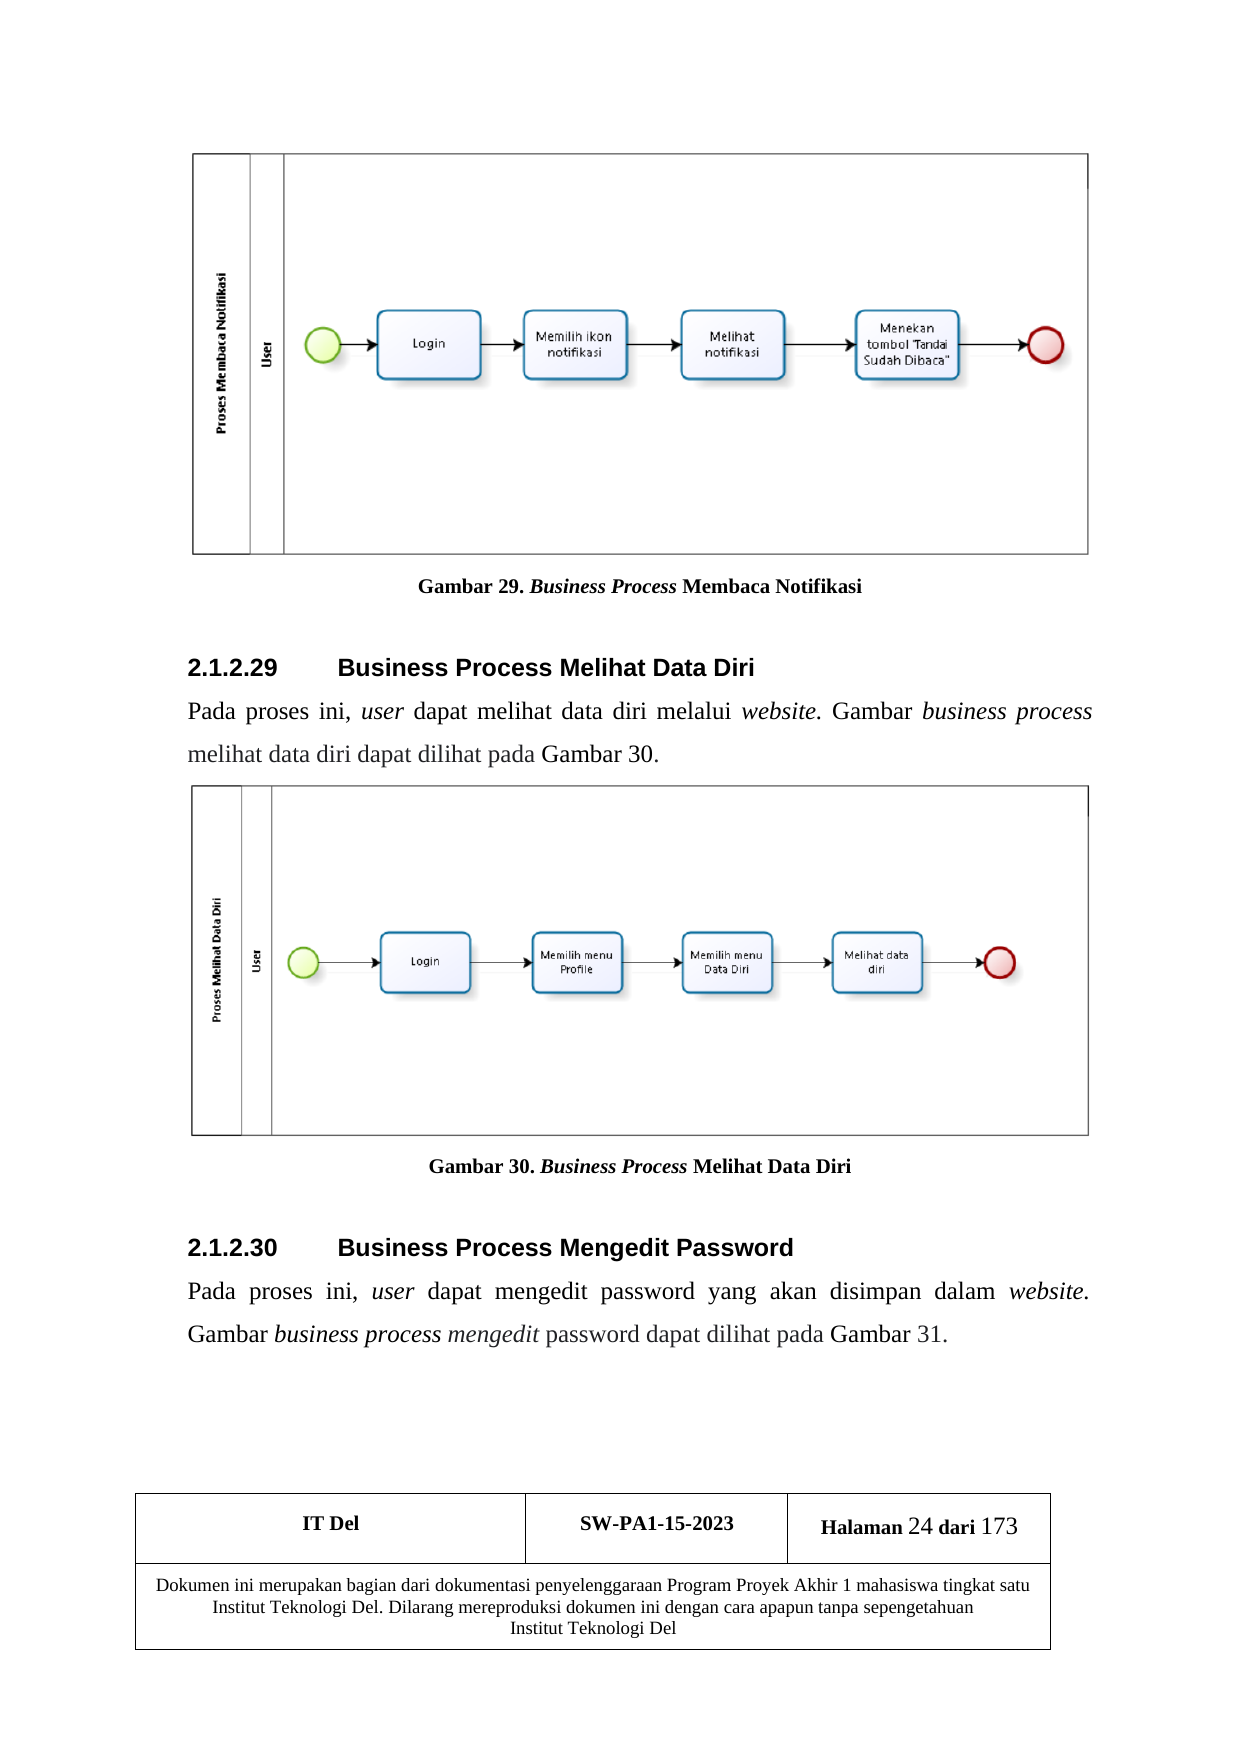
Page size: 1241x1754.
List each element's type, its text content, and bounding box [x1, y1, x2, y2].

picture [187, 782, 1093, 1140]
text 2.1.2.30 Business Process Mengedit Password [187, 1233, 1092, 1262]
text 2.1.2.29 Business Process Melihat Data Diri [187, 653, 1092, 681]
text Pada proses ini, user dapat melihat data diri melalui website. Gambar business process melihat data diri dapat dilihat pada Gambar 30. [187, 696, 1092, 768]
text Gambar 29. Business Process Membaca Notifikasi [187, 573, 1092, 598]
text Gambar 30. Business Process Melihat Data Diri [187, 1154, 1092, 1178]
text Pada proses ini, user dapat mengedit password yang akan disimpan dalam website. Gambar business process mengedit password dapat dilihat pada Gambar 31. [187, 1276, 1092, 1348]
picture [187, 147, 1093, 560]
